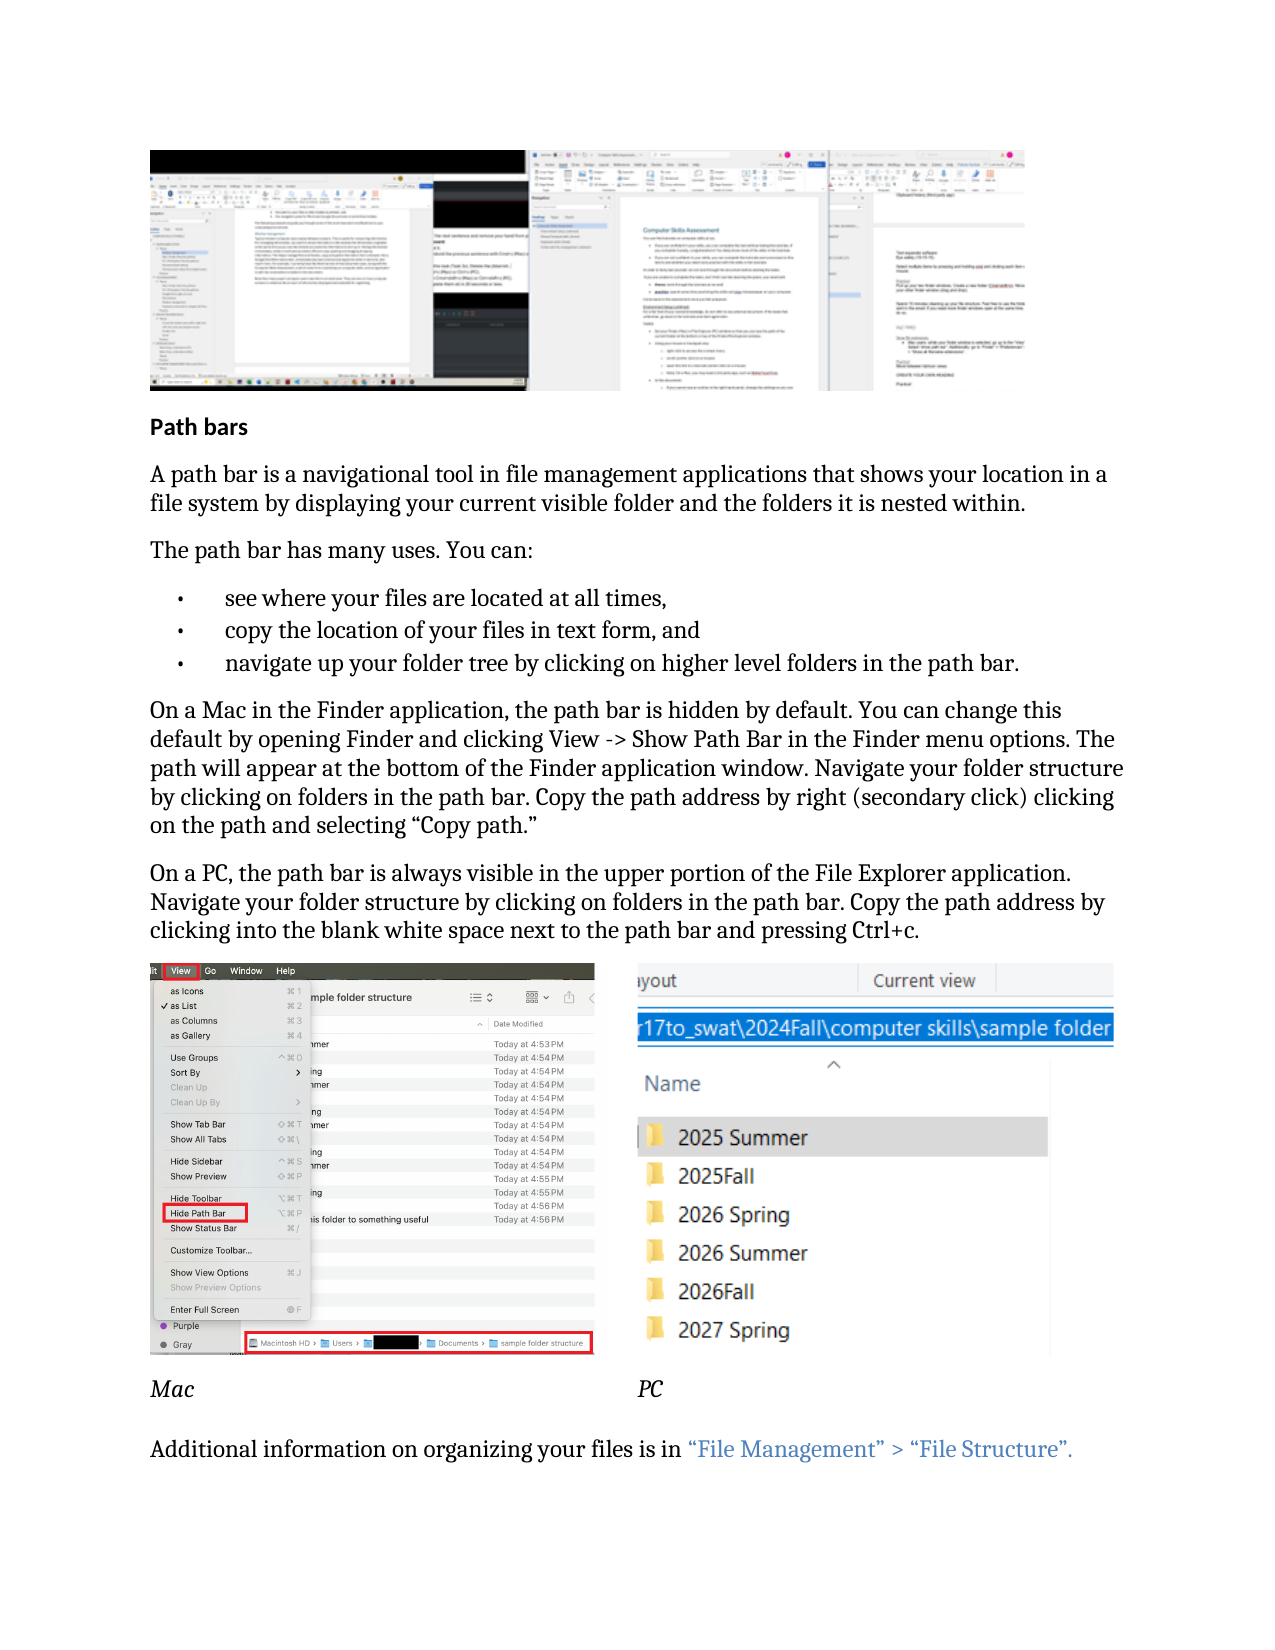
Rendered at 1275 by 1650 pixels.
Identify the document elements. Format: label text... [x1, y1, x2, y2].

table_header PC [626, 964, 1114, 1417]
picture [150, 150, 1025, 391]
picture [637, 963, 1114, 1355]
list navigate up your folder tree by clicking on higher level folders in the path bar. [175, 649, 1125, 678]
list copy the location of your files in text form, and [175, 616, 1125, 645]
subtitle Path bars [150, 411, 1125, 441]
text A path bar is a navigational tool in file management applications that shows your location in a file system by displaying your current visible folder and the folders it is nested within. [150, 460, 1125, 518]
text On a PC, the path bar is always visible in the upper portion of the File Explorer application. Navigate your folder structure by clicking on folders in the path bar. Copy the path address by clicking into the blank white space next to the path bar and pressing Ctrl+c. [150, 859, 1125, 945]
text The path bar has many uses. You can: [150, 536, 1125, 565]
table_header Mac [139, 964, 626, 1417]
text Additional information on organizing your files is in “File Management” > “File Structure”. [150, 1435, 1125, 1464]
text On a Mac in the Finder application, the path bar is hidden by default. You can change this default by opening Finder and clicking View -> Show Path Bar in the Finder menu options. The path will appear at the bottom of the Finder application window. Navigate your folder structure by clicking on folders in the path bar. Copy the path address by right (secondary click) clicking on the path and selecting “Copy path.” [150, 696, 1125, 840]
list see where your files are located at all times, [175, 584, 1125, 613]
picture [150, 963, 607, 1355]
